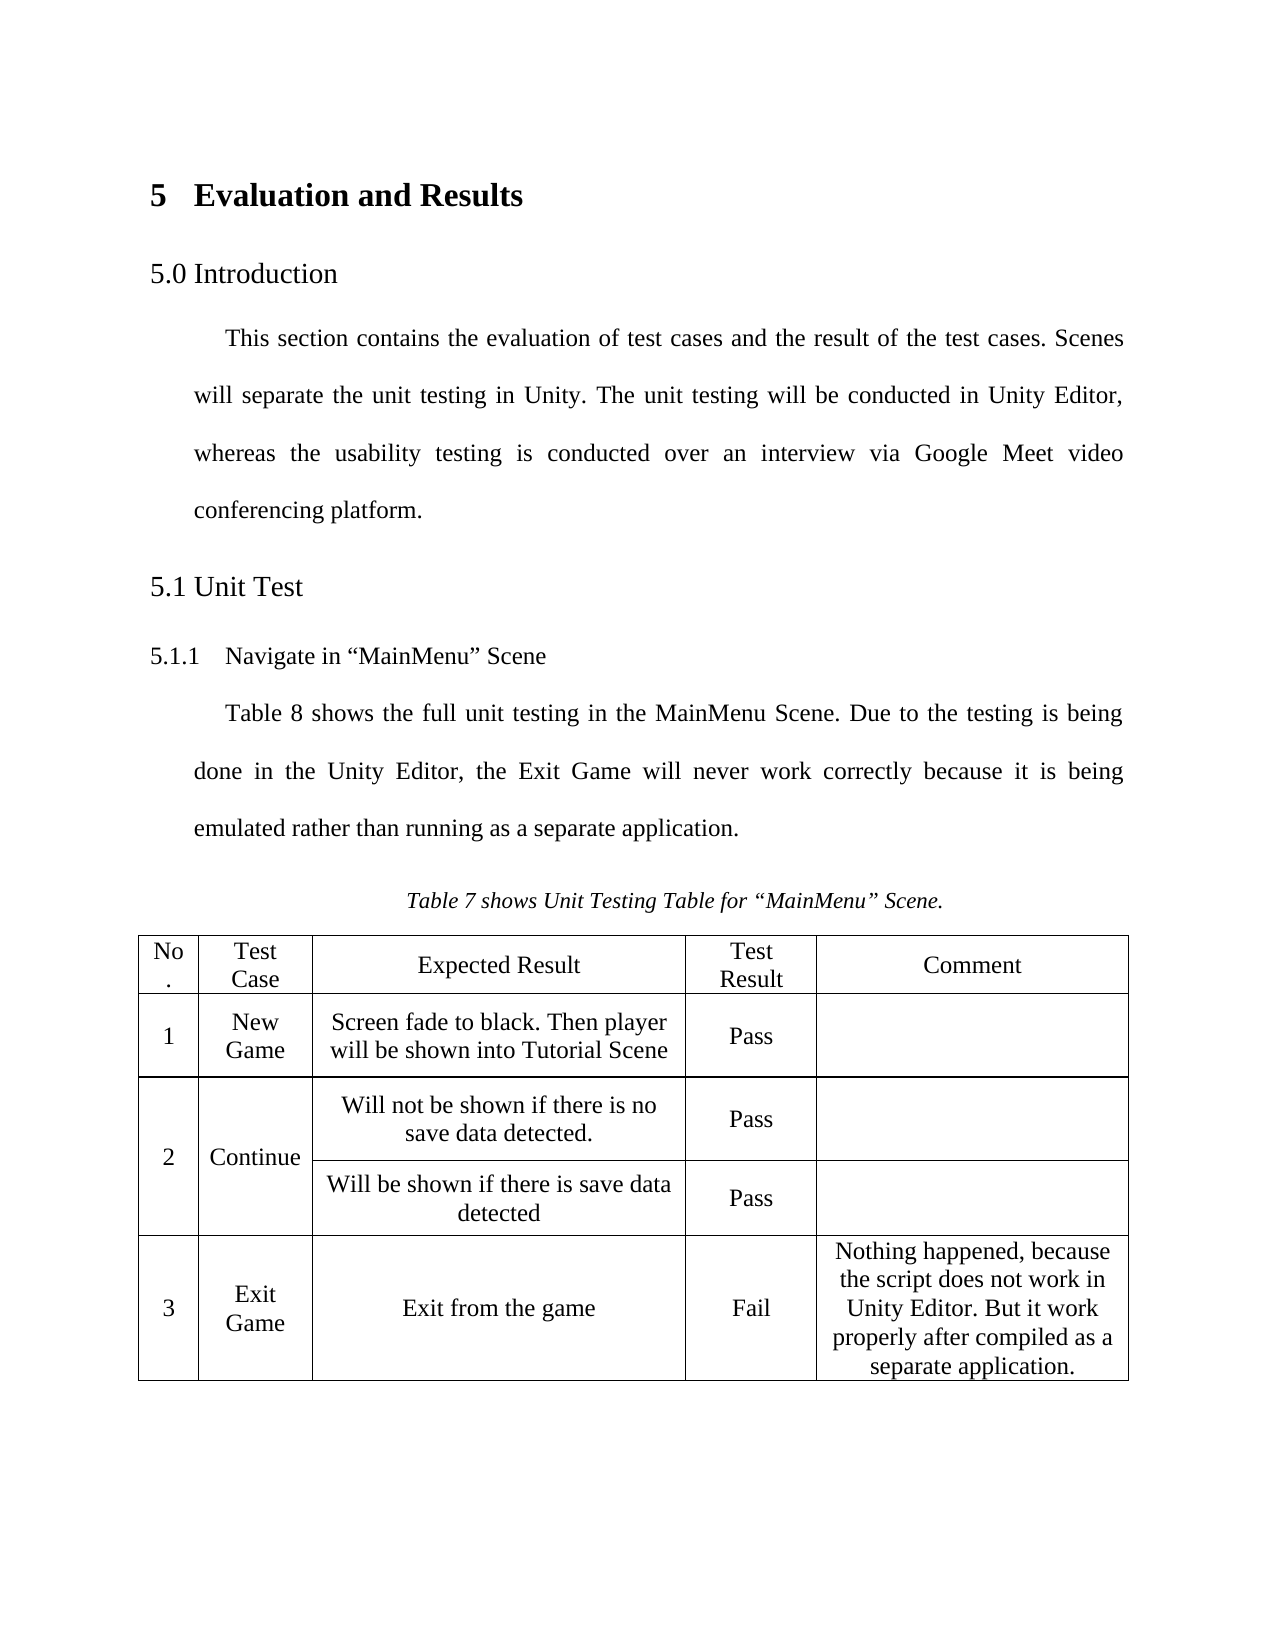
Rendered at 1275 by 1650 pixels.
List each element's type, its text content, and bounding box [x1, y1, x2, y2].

table_cell New Game [199, 994, 312, 1076]
table_cell [817, 1078, 1128, 1160]
text This section contains the evaluation of test cases and the result of the test cases. Scenes will separate the unit testing in Unity. The unit testing will be conducted in Unity Editor, whereas the usability testing is conducted over an interview via Google Meet video conferencing platform. [194, 323, 1125, 524]
table_cell [817, 994, 1128, 1076]
table_cell 1 [139, 994, 198, 1076]
table_header No. [139, 936, 198, 993]
table_cell Exit Game [199, 1236, 312, 1379]
table_cell Will be shown if there is save data detected [313, 1161, 685, 1235]
table_cell Continue [199, 1078, 312, 1235]
subtitle Introduction [150, 256, 1125, 289]
table_cell Screen fade to black. Then player will be shown into Tutorial Scene [313, 994, 685, 1076]
text Table shows Unit Testing Table for “MainMenu” Scene. [194, 887, 1125, 914]
table_header Comment [817, 936, 1128, 993]
table_cell [817, 1161, 1128, 1235]
table_cell Will not be shown if there is no save data detected. [313, 1078, 685, 1160]
table_cell Pass [686, 1161, 816, 1235]
table_cell Nothing happened, because the script does not work in Unity Editor. But it work properly after compiled as a separate application. [817, 1236, 1128, 1379]
subtitle Unit Test [150, 569, 1125, 603]
table_cell 2 [139, 1078, 198, 1235]
text Table 8 shows the full unit testing in the MainMenu Scene. Due to the testing is being done in the Unity Editor, the Exit Game will never work correctly because it is being emulated rather than running as a separate application. [194, 698, 1125, 842]
table_cell Pass [686, 994, 816, 1076]
table_cell Fail [686, 1236, 816, 1379]
subtitle Navigate in “MainMenu” Scene [150, 641, 1125, 669]
table_header Expected Result [313, 936, 685, 993]
table_header Test Result [686, 936, 816, 993]
table_header Test Case [199, 936, 312, 993]
subtitle Evaluation and Results [150, 175, 1125, 213]
table_cell Exit from the game [313, 1236, 685, 1379]
table_cell 3 [139, 1236, 198, 1379]
table_cell Pass [686, 1078, 816, 1160]
